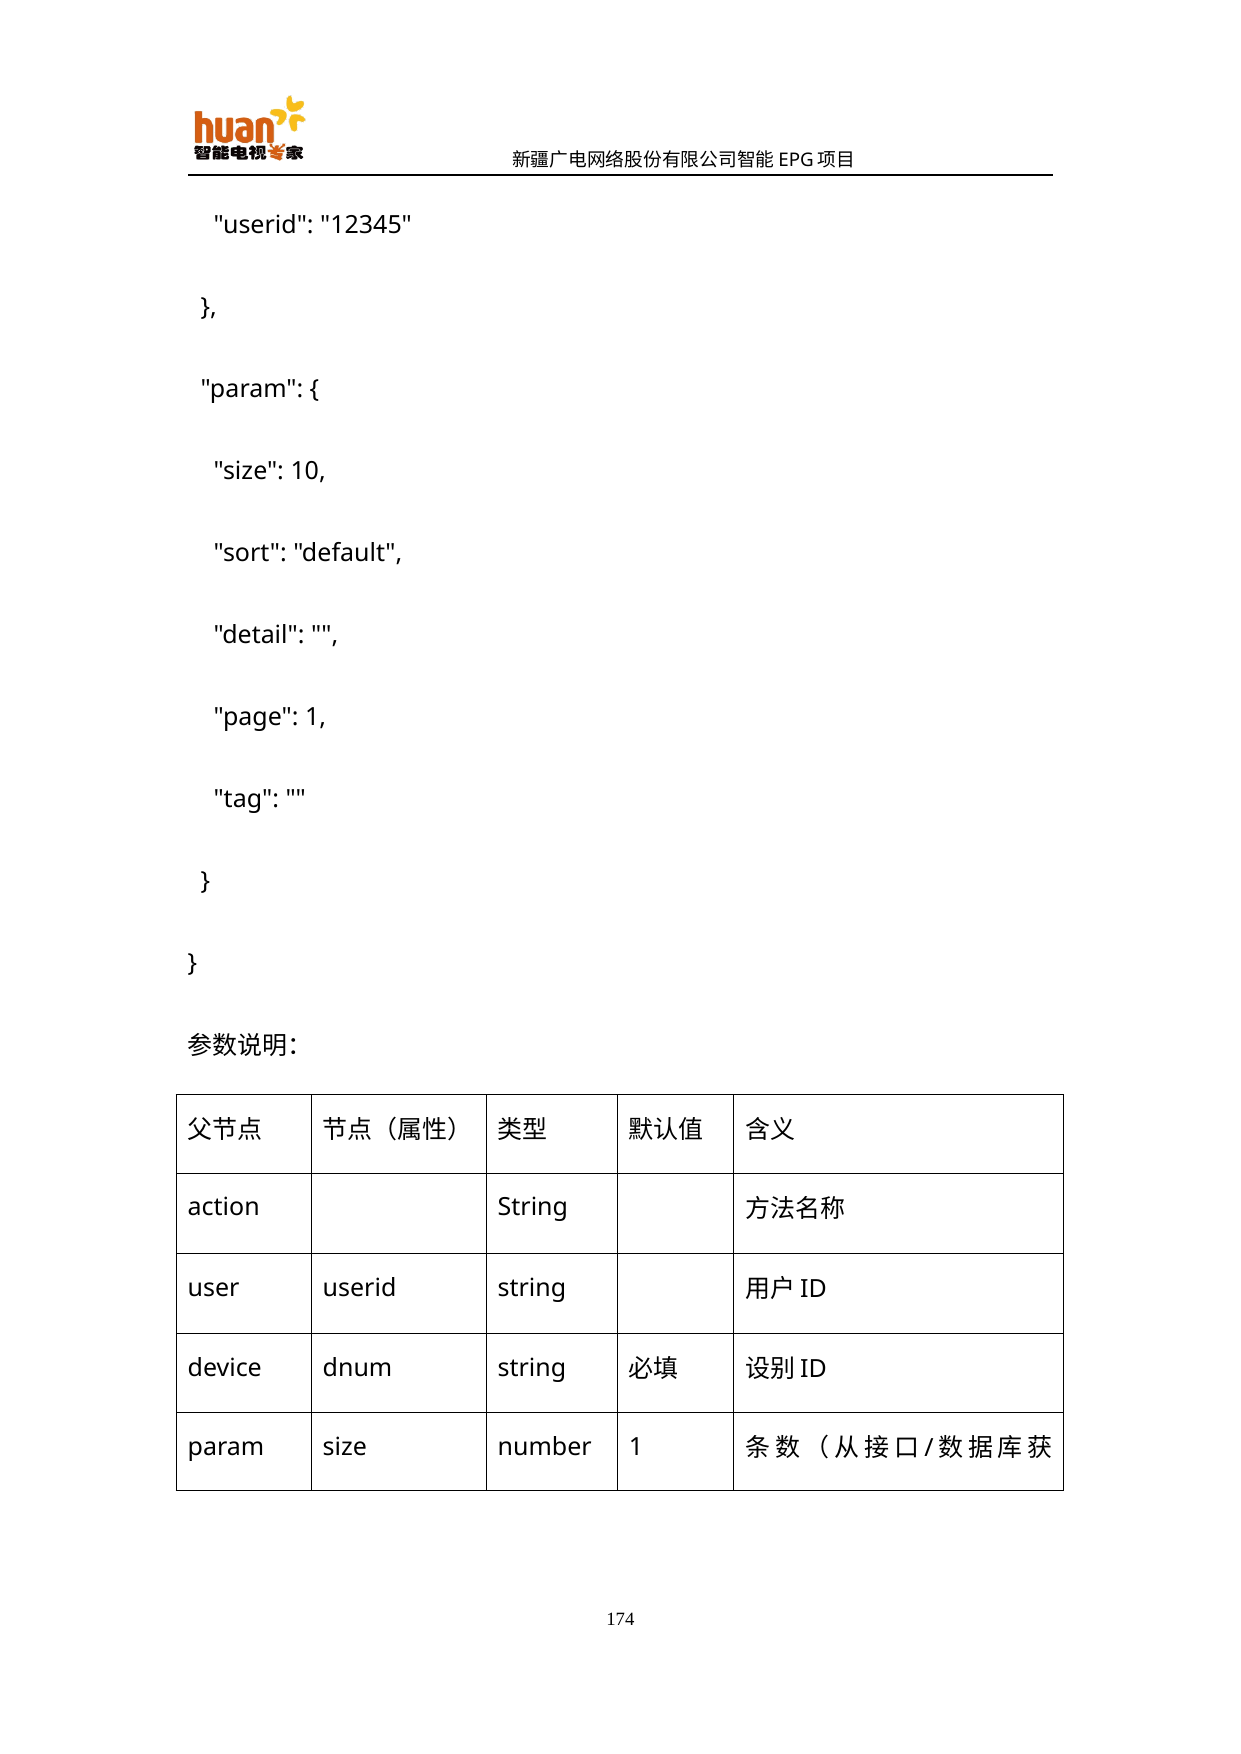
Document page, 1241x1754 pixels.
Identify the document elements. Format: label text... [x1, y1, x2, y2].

text }, [187, 273, 1053, 338]
text "size": 10, [187, 437, 1053, 502]
text "tag": "" [187, 765, 1053, 830]
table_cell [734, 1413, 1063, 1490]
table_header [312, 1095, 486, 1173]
text "sort": "default", [187, 519, 1053, 584]
picture [187, 88, 313, 167]
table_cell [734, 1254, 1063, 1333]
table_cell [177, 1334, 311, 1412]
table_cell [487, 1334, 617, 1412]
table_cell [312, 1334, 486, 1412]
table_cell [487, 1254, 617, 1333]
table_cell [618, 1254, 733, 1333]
text "detail": "", [187, 601, 1053, 666]
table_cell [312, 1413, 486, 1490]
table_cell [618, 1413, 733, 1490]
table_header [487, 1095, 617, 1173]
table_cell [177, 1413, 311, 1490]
text "param": { [187, 355, 1053, 420]
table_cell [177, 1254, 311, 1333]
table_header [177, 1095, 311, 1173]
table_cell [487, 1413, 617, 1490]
text 参数说明： [187, 1011, 1053, 1076]
text "page": 1, [187, 683, 1053, 748]
text } [187, 847, 1053, 912]
text } [187, 929, 1053, 994]
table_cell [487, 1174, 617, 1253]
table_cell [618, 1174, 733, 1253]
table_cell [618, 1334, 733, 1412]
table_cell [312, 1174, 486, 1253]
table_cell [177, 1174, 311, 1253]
text "userid": "12345" [187, 191, 1053, 256]
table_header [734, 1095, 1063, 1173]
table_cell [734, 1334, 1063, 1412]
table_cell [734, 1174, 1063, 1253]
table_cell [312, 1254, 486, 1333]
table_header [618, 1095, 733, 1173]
